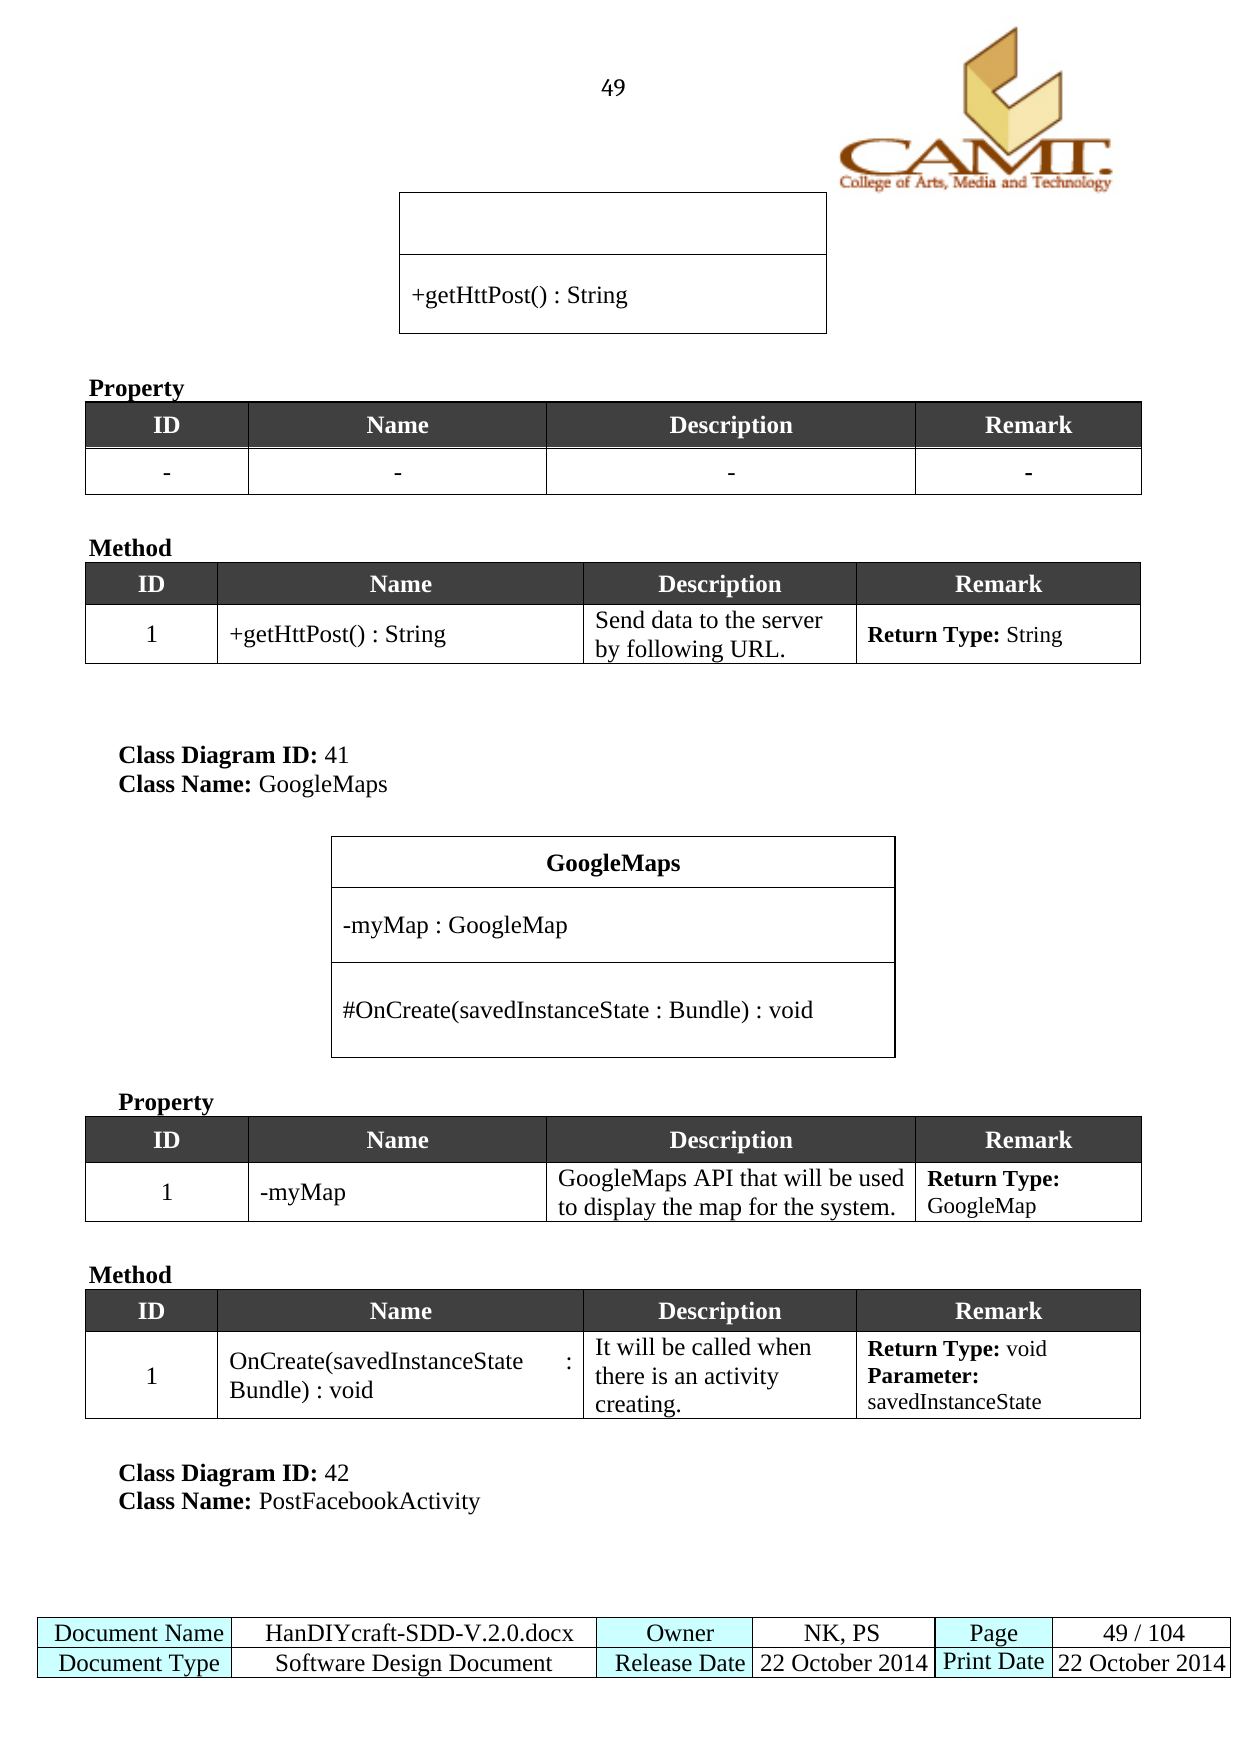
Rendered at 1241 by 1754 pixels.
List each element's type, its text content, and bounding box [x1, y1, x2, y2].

text Class Name: PostFacebookActivity [118, 1486, 1108, 1515]
table_cell Return Type: GoogleMap [916, 1163, 1141, 1221]
picture [755, 18, 1221, 207]
table_header Name [218, 1290, 583, 1331]
table_cell - [86, 449, 248, 494]
table_cell -myMap [249, 1163, 546, 1221]
table_header Description [584, 563, 856, 604]
table_cell [400, 193, 826, 254]
table_header ID [86, 563, 217, 604]
table_cell +getHttPost() : String [400, 255, 826, 333]
table_cell +getHttPost() : String [218, 605, 583, 663]
table_header Description [547, 1117, 915, 1162]
table_header Description [584, 1290, 856, 1331]
text Class Name: GoogleMaps [118, 769, 1108, 798]
text Class Diagram ID: 42 [118, 1458, 1108, 1486]
table_header Name [249, 403, 546, 447]
table_cell Return Type: String [857, 605, 1140, 663]
table_header ID [86, 403, 248, 447]
table_cell - [547, 449, 915, 494]
table_header Remark [916, 403, 1141, 447]
list Property [88, 373, 1108, 401]
table_cell 1 [86, 1332, 217, 1418]
table_header Name [249, 1117, 546, 1162]
table_header ID [86, 1117, 248, 1162]
table_header Name [218, 563, 583, 604]
table_cell It will be called when there is an activity creating. [584, 1332, 856, 1418]
table_cell 1 [86, 605, 217, 663]
table_cell Return Type: void Parameter: savedInstanceState [857, 1332, 1140, 1418]
list Method [88, 533, 1108, 562]
list Method [88, 1260, 1108, 1289]
table_cell OnCreate(savedInstanceState : Bundle) : void [218, 1332, 583, 1418]
table_cell -myMap : GoogleMap [332, 888, 894, 962]
table_header Description [547, 403, 915, 447]
table_cell GoogleMaps API that will be used to display the map for the system. [547, 1163, 915, 1221]
text Class Diagram ID: 41 [118, 740, 1108, 769]
table_header ID [86, 1290, 217, 1331]
table_header GoogleMaps [332, 837, 894, 887]
table_header Remark [857, 1290, 1140, 1331]
table_cell - [249, 449, 546, 494]
table_header Remark [916, 1117, 1141, 1162]
table_header Remark [857, 563, 1140, 604]
text Property [118, 1087, 1108, 1116]
table_cell 1 [86, 1163, 248, 1221]
table_cell #OnCreate(savedInstanceState : Bundle) : void [332, 963, 894, 1057]
table_cell - [916, 449, 1141, 494]
table_cell Send data to the server by following URL. [584, 605, 856, 663]
